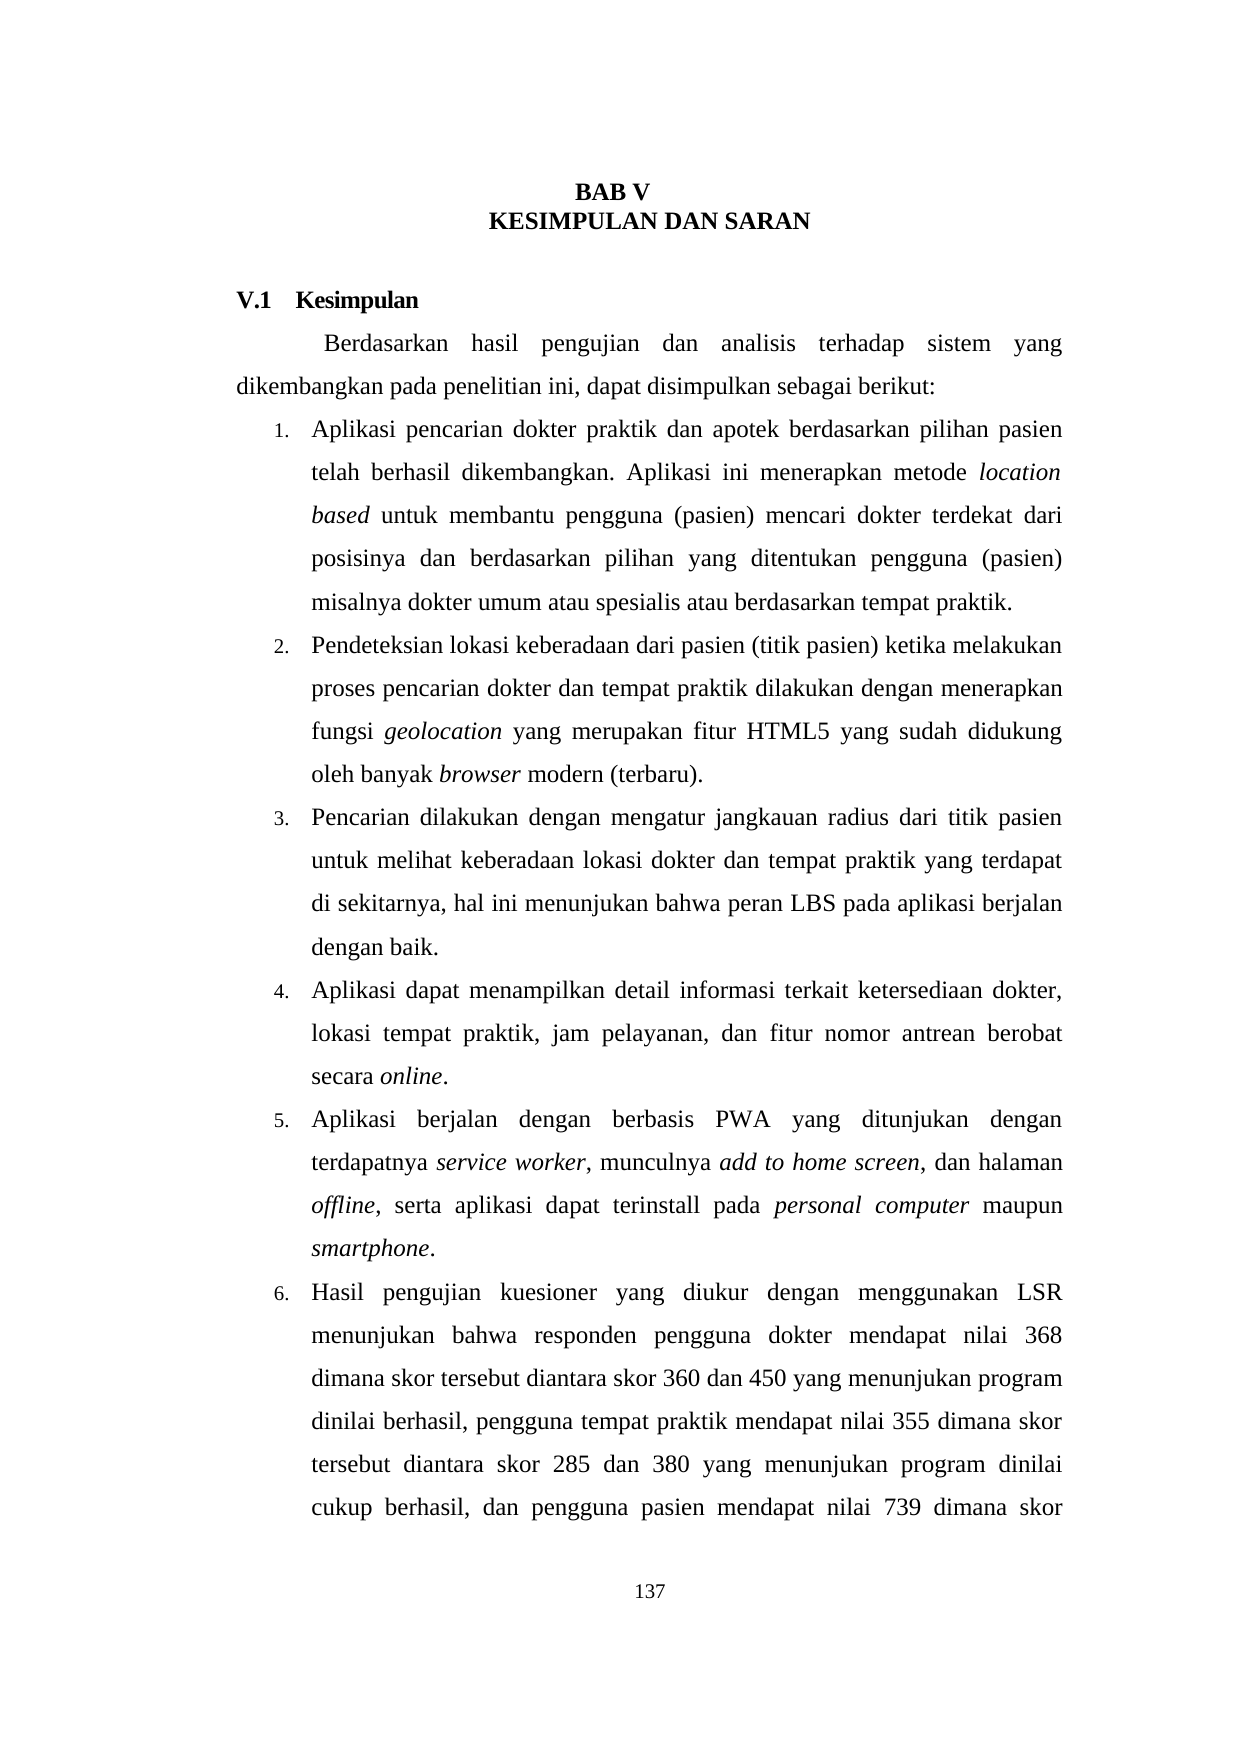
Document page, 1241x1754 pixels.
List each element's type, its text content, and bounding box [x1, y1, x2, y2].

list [274, 1277, 1063, 1521]
text Berdasarkan hasil pengujian dan analisis terhadap sistem yang dikembangkan pada penelitian ini, dapat disimpulkan sebagai berikut: [236, 328, 1063, 400]
list Aplikasi dapat menampilkan detail informasi terkait ketersediaan dokter, lokasi tempat praktik, jam pelayanan, dan fitur nomor antrean berobat secara online. [274, 975, 1063, 1090]
list Pendeteksian lokasi keberadaan dari pasien (titik pasien) ketika melakukan proses pencarian dokter dan tempat praktik dilakukan dengan menerapkan fungsi geolocation yang merupakan fitur HTML5 yang sudah didukung oleh banyak browser modern (terbaru). [274, 630, 1063, 788]
subtitle Kesimpulan [236, 285, 1063, 313]
list Aplikasi berjalan dengan berbasis PWA yang ditunjukan dengan terdapatnya service worker, munculnya add to home screen, dan halaman offline, serta aplikasi dapat terinstall pada personal computer maupun smartphone. [274, 1104, 1063, 1262]
list Aplikasi pencarian dokter praktik dan apotek berdasarkan pilihan pasien telah berhasil dikembangkan. Aplikasi ini menerapkan metode location based untuk membantu pengguna (pasien) mencari dokter terdekat dari posisinya dan berdasarkan pilihan yang ditentukan pengguna (pasien) misalnya dokter umum atau spesialis atau berdasarkan tempat praktik. [274, 414, 1063, 615]
list Pencarian dilakukan dengan mengatur jangkauan radius dari titik pasien untuk melihat keberadaan lokasi dokter dan tempat praktik yang terdapat di sekitarnya, hal ini menunjukan bahwa peran LBS pada aplikasi berjalan dengan baik. [274, 802, 1063, 960]
subtitle Kesimpulan dan Saran [236, 177, 1063, 235]
